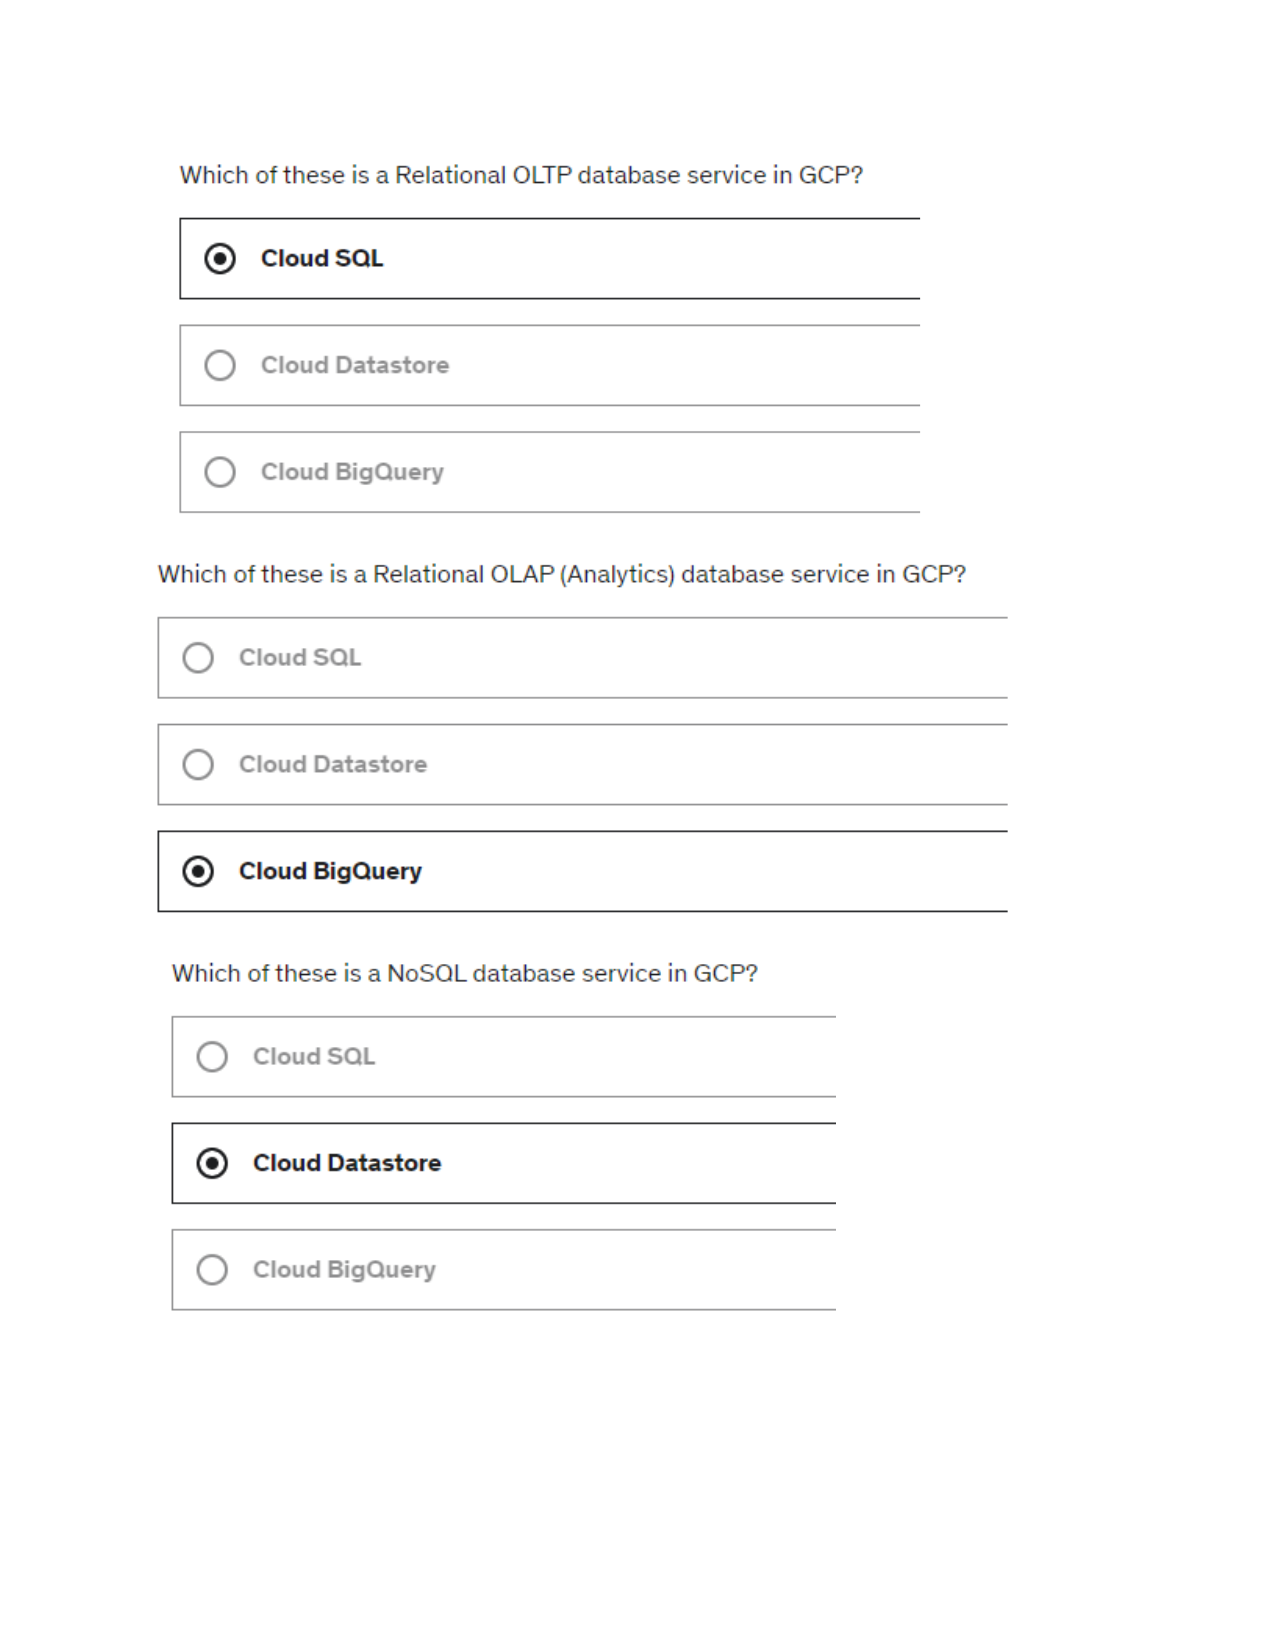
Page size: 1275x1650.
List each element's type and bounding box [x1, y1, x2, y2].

picture [150, 938, 836, 1328]
picture [150, 150, 921, 543]
picture [150, 546, 1008, 936]
